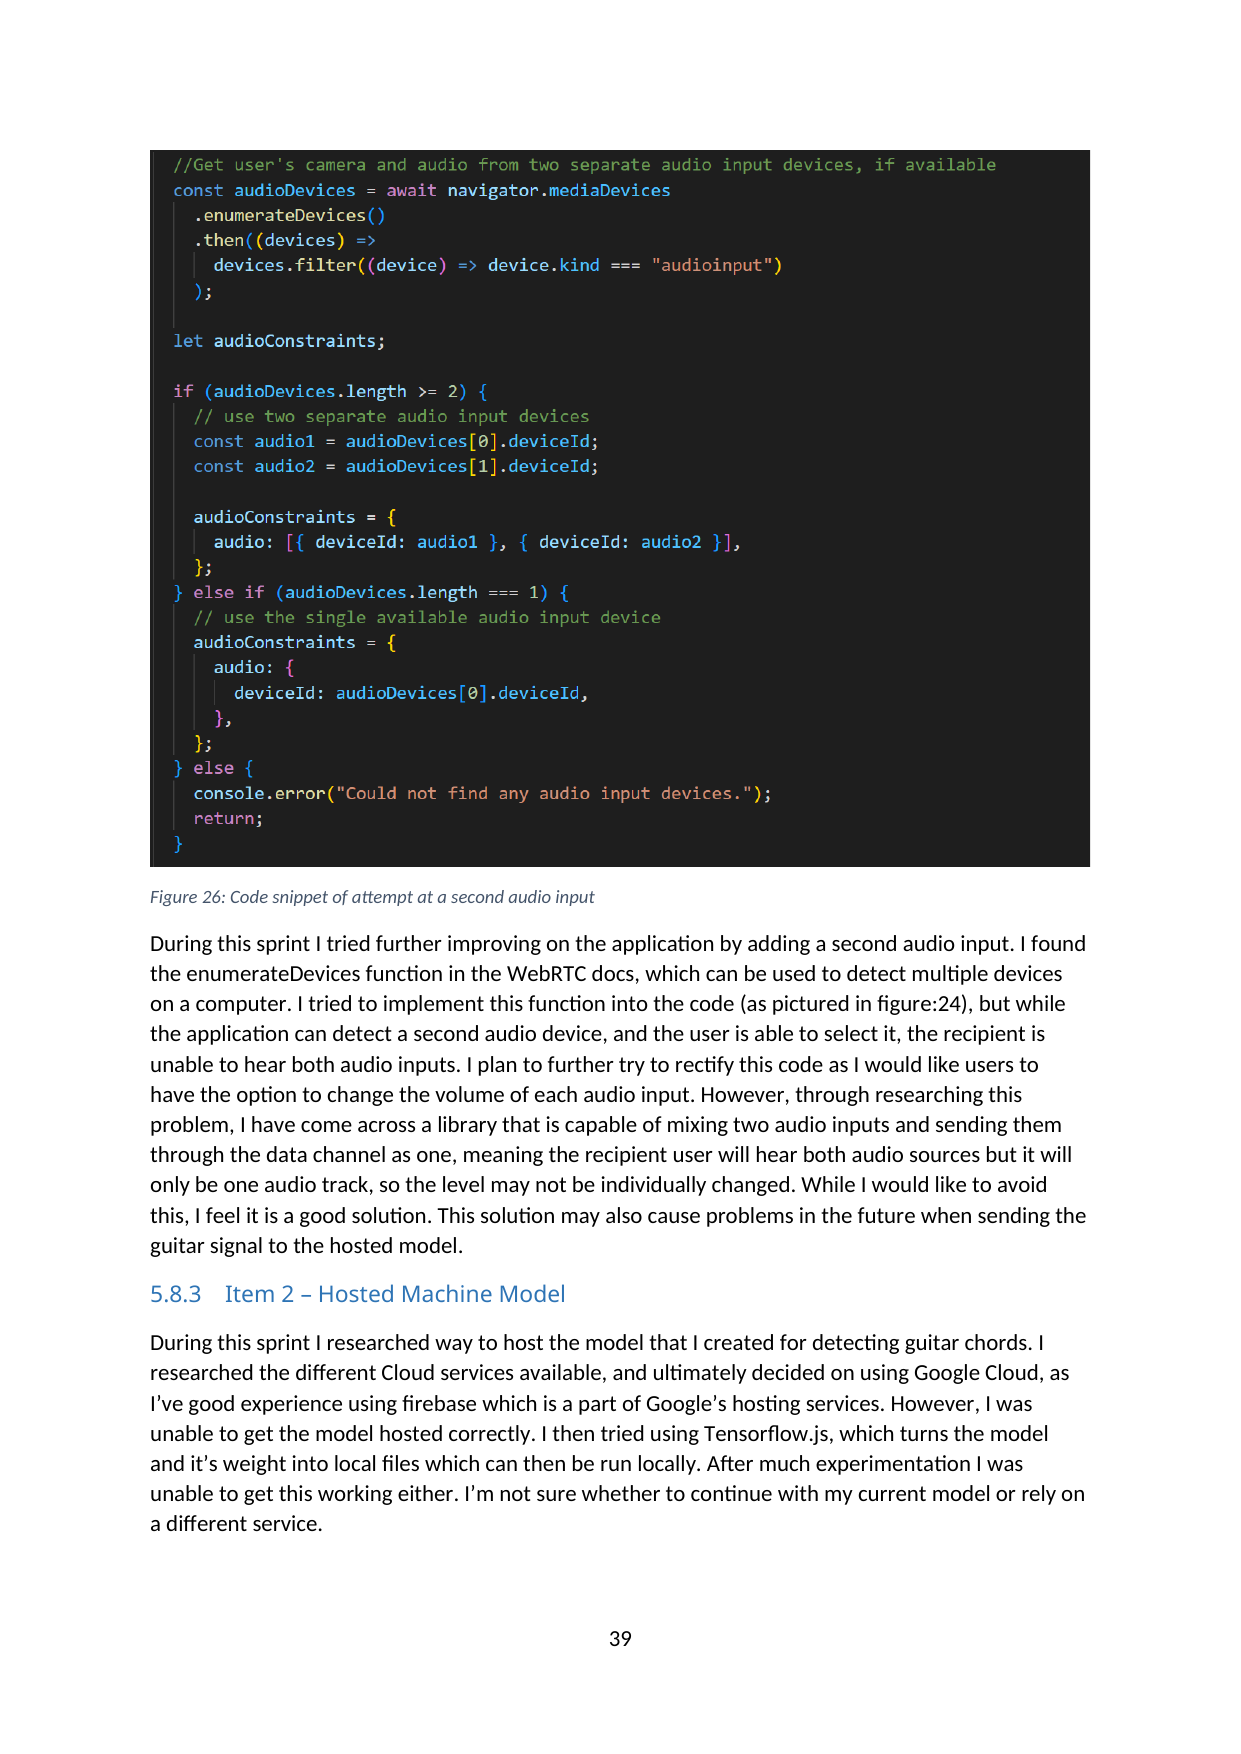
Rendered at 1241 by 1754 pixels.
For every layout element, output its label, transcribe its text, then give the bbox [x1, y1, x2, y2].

text During this sprint I researched way to host the model that I created for detecting guitar chords. I researched the different Cloud services available, and ultimately decided on using Google Cloud, as I’ve good experience using firebase which is a part of Google’s hosting services. However, I was unable to get the model hosted correctly. I then tried using Tensorflow.js, which turns the model and it’s weight into local files which can then be run locally. After much experimentation I was unable to get this working either. I’m not sure whether to continue with my current model or rely on a different service. [150, 1328, 1090, 1537]
subtitle Item 2 – Hosted Machine Model [150, 1278, 1090, 1309]
text During this sprint I tried further improving on the application by adding a second audio input. I found the enumerateDevices function in the WebRTC docs, which can be used to detect multiple devices on a computer. I tried to implement this function into the code (as pictured in figure:24), but while the application can detect a second audio device, and the user is able to select it, the recipient is unable to hear both audio inputs. I plan to further try to rectify this code as I would like users to have the option to change the volume of each audio input. However, through researching this problem, I have come across a library that is capable of mixing two audio inputs and sending them through the data channel as one, meaning the recipient user will hear both audio sources but it will only be one audio track, so the level may not be individually changed. While I would like to avoid this, I feel it is a good solution. This solution may also cause problems in the future when sending the guitar signal to the hosted model. [150, 929, 1090, 1259]
picture [150, 150, 1091, 867]
text Figure 26: Code snippet of attempt at a second audio input [150, 885, 1090, 908]
